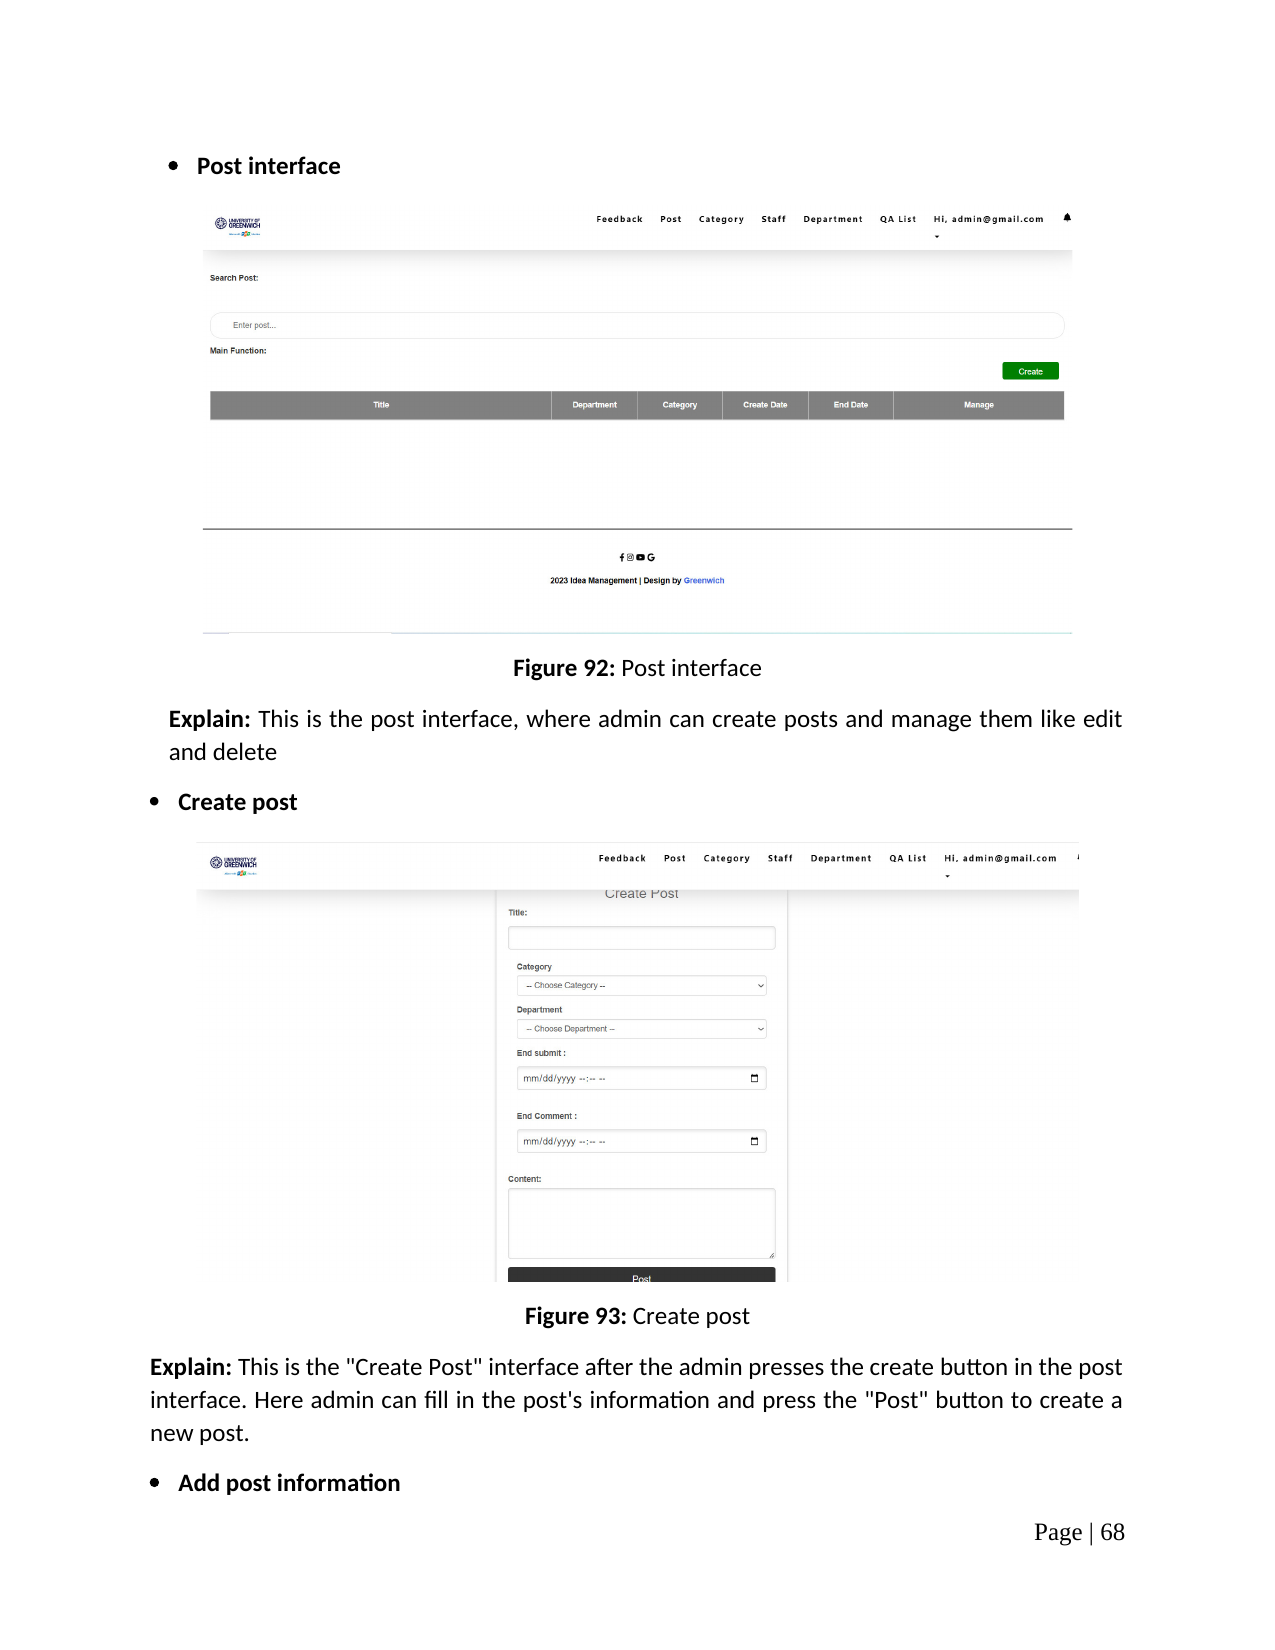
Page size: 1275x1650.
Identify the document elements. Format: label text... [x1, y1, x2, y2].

text Explain: This is the post interface, where admin can create posts and manage them like edit and delete [169, 703, 1125, 767]
text Figure 92: Post interface [150, 652, 1125, 683]
text Explain: This is the "Create Post" interface after the admin presses the create button in the post interface. Here admin can fill in the post's information and press the "Post" button to create a new post. [150, 1352, 1125, 1448]
list Post interface [169, 150, 1125, 181]
picture [196, 841, 1079, 1282]
list Create post [150, 786, 1125, 817]
list Add post information [150, 1467, 1125, 1497]
picture [202, 205, 1073, 634]
text Figure 93: Create post [150, 1300, 1125, 1331]
